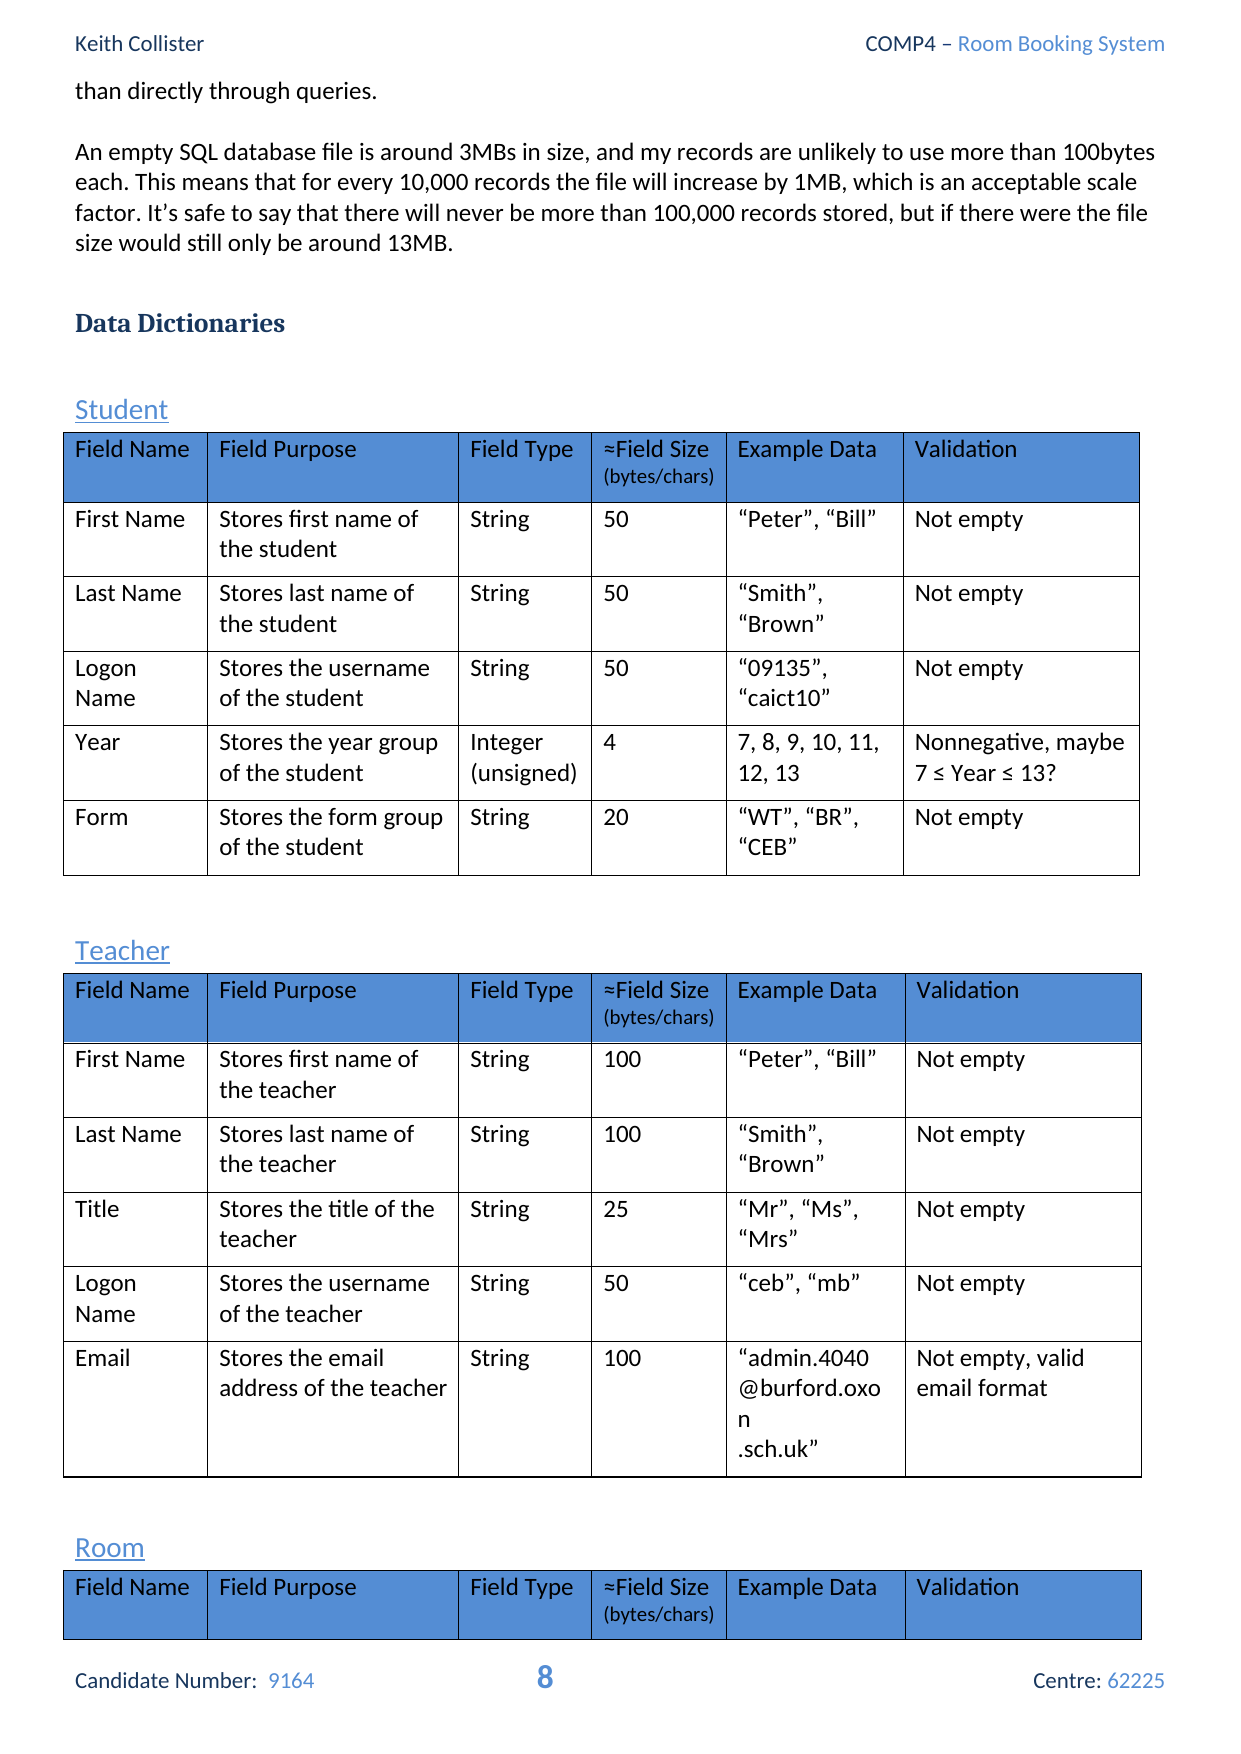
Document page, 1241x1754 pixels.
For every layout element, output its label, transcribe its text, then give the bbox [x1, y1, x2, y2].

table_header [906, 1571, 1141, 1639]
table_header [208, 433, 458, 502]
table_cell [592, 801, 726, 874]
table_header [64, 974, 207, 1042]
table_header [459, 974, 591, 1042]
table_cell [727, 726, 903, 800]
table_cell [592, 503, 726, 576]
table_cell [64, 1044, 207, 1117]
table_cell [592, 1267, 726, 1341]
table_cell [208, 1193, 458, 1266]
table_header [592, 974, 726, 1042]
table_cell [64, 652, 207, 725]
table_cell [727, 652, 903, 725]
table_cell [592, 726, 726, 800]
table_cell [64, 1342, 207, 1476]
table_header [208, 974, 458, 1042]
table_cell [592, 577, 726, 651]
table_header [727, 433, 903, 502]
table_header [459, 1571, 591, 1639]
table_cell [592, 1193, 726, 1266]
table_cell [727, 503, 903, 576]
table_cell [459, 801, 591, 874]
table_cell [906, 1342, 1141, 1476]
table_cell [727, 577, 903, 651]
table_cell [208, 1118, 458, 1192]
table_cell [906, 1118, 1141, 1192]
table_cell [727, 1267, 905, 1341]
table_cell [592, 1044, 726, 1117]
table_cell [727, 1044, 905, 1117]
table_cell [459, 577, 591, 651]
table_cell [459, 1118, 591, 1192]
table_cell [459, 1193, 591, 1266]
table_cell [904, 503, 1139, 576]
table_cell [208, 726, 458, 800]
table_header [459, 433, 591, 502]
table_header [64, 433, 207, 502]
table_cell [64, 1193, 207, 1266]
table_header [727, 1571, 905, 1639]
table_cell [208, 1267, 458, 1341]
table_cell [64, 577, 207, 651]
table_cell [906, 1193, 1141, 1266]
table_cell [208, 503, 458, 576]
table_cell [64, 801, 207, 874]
subtitle Teacher [75, 932, 1165, 968]
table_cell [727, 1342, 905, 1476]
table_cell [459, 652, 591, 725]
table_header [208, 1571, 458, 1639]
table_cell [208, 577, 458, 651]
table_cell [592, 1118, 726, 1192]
subtitle Room [75, 1529, 1165, 1564]
subtitle Data Dictionaries [75, 308, 1165, 339]
subtitle Student [75, 391, 1165, 427]
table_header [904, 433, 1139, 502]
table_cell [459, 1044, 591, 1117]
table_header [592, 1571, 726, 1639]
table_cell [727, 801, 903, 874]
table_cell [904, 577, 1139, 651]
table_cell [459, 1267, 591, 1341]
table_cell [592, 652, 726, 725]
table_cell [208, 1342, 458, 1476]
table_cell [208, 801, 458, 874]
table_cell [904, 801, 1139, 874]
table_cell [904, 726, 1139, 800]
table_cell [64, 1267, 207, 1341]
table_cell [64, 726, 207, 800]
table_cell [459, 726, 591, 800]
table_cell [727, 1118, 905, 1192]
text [75, 75, 1165, 258]
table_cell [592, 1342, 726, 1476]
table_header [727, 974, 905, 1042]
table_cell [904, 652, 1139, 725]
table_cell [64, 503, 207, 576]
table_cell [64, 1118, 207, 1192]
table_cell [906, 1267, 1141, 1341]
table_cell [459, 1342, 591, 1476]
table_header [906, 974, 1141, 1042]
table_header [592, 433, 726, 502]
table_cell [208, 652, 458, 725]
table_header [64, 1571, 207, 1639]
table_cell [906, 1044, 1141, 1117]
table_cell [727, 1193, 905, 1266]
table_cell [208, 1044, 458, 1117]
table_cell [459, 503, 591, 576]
